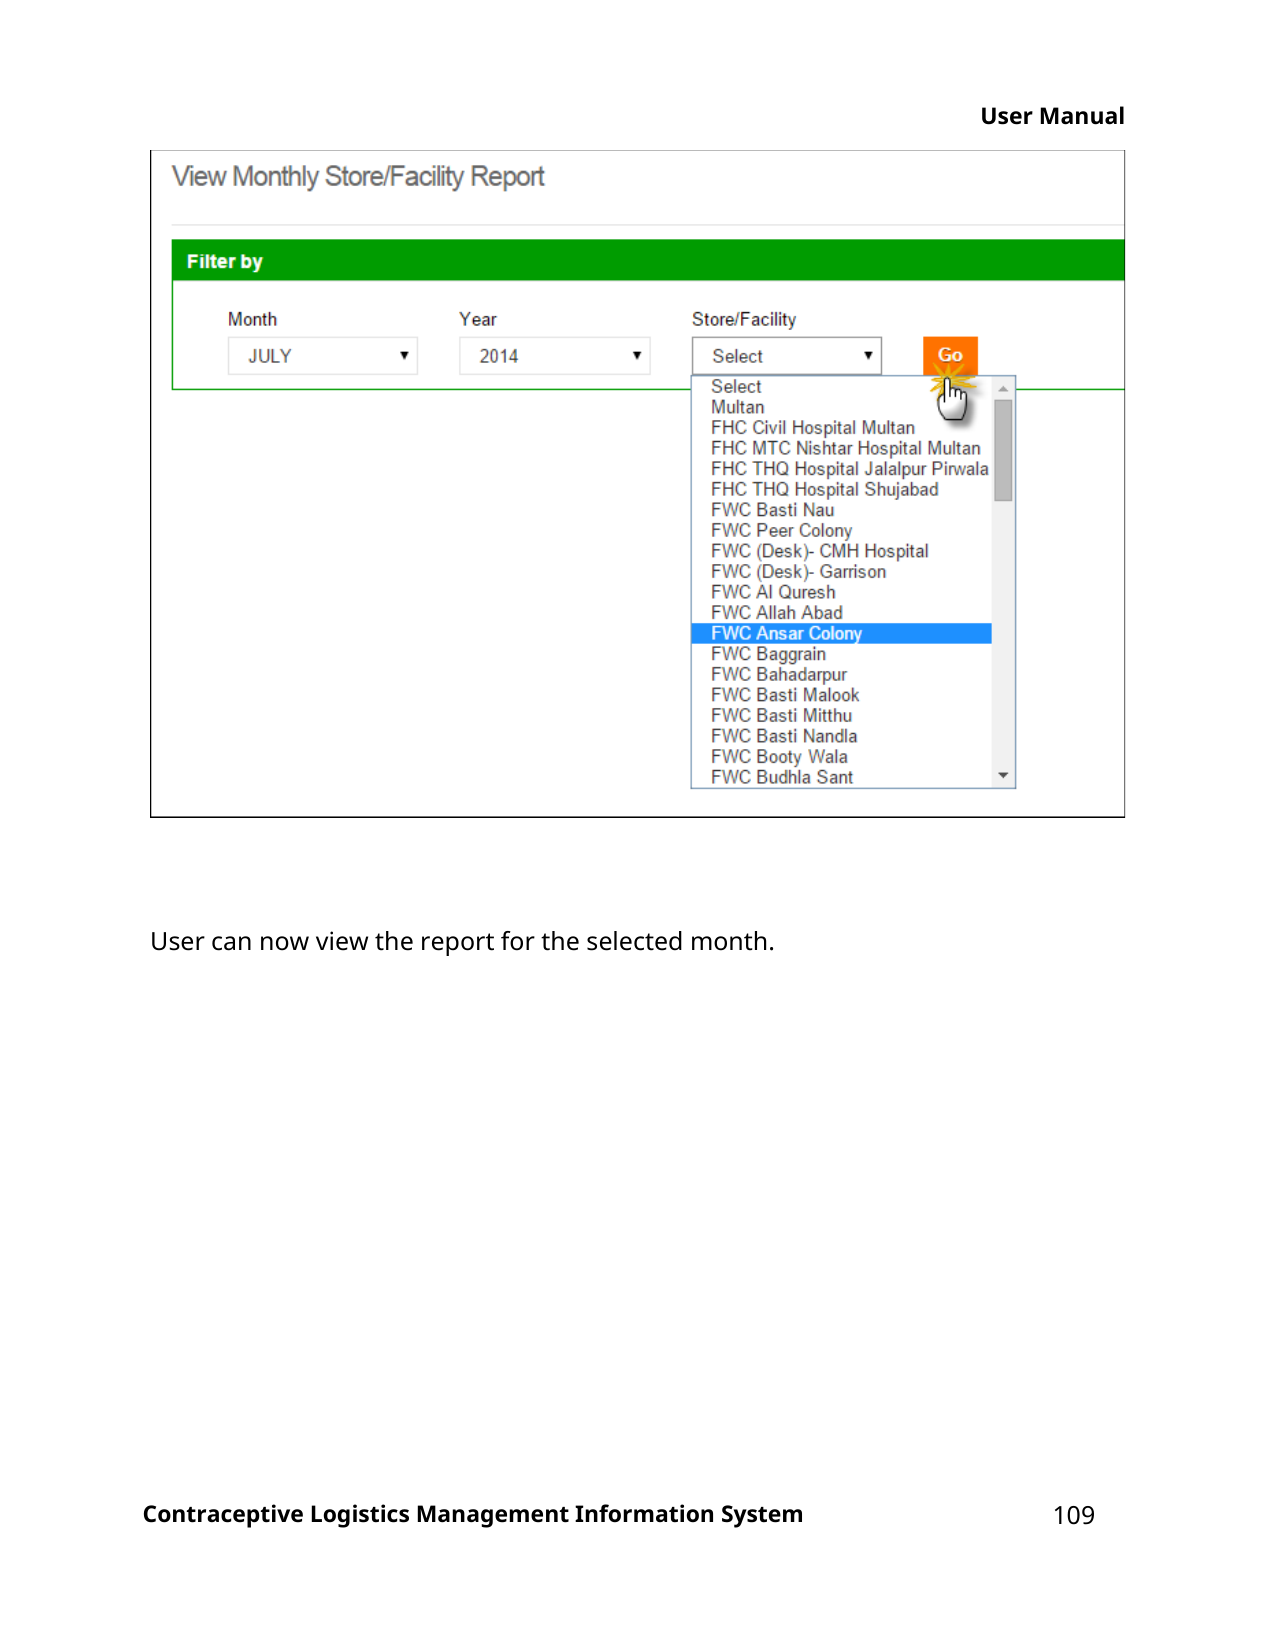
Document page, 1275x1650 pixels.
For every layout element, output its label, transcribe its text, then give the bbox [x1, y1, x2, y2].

picture [150, 150, 1125, 818]
text User can now view the report for the selected month. [150, 923, 1125, 958]
